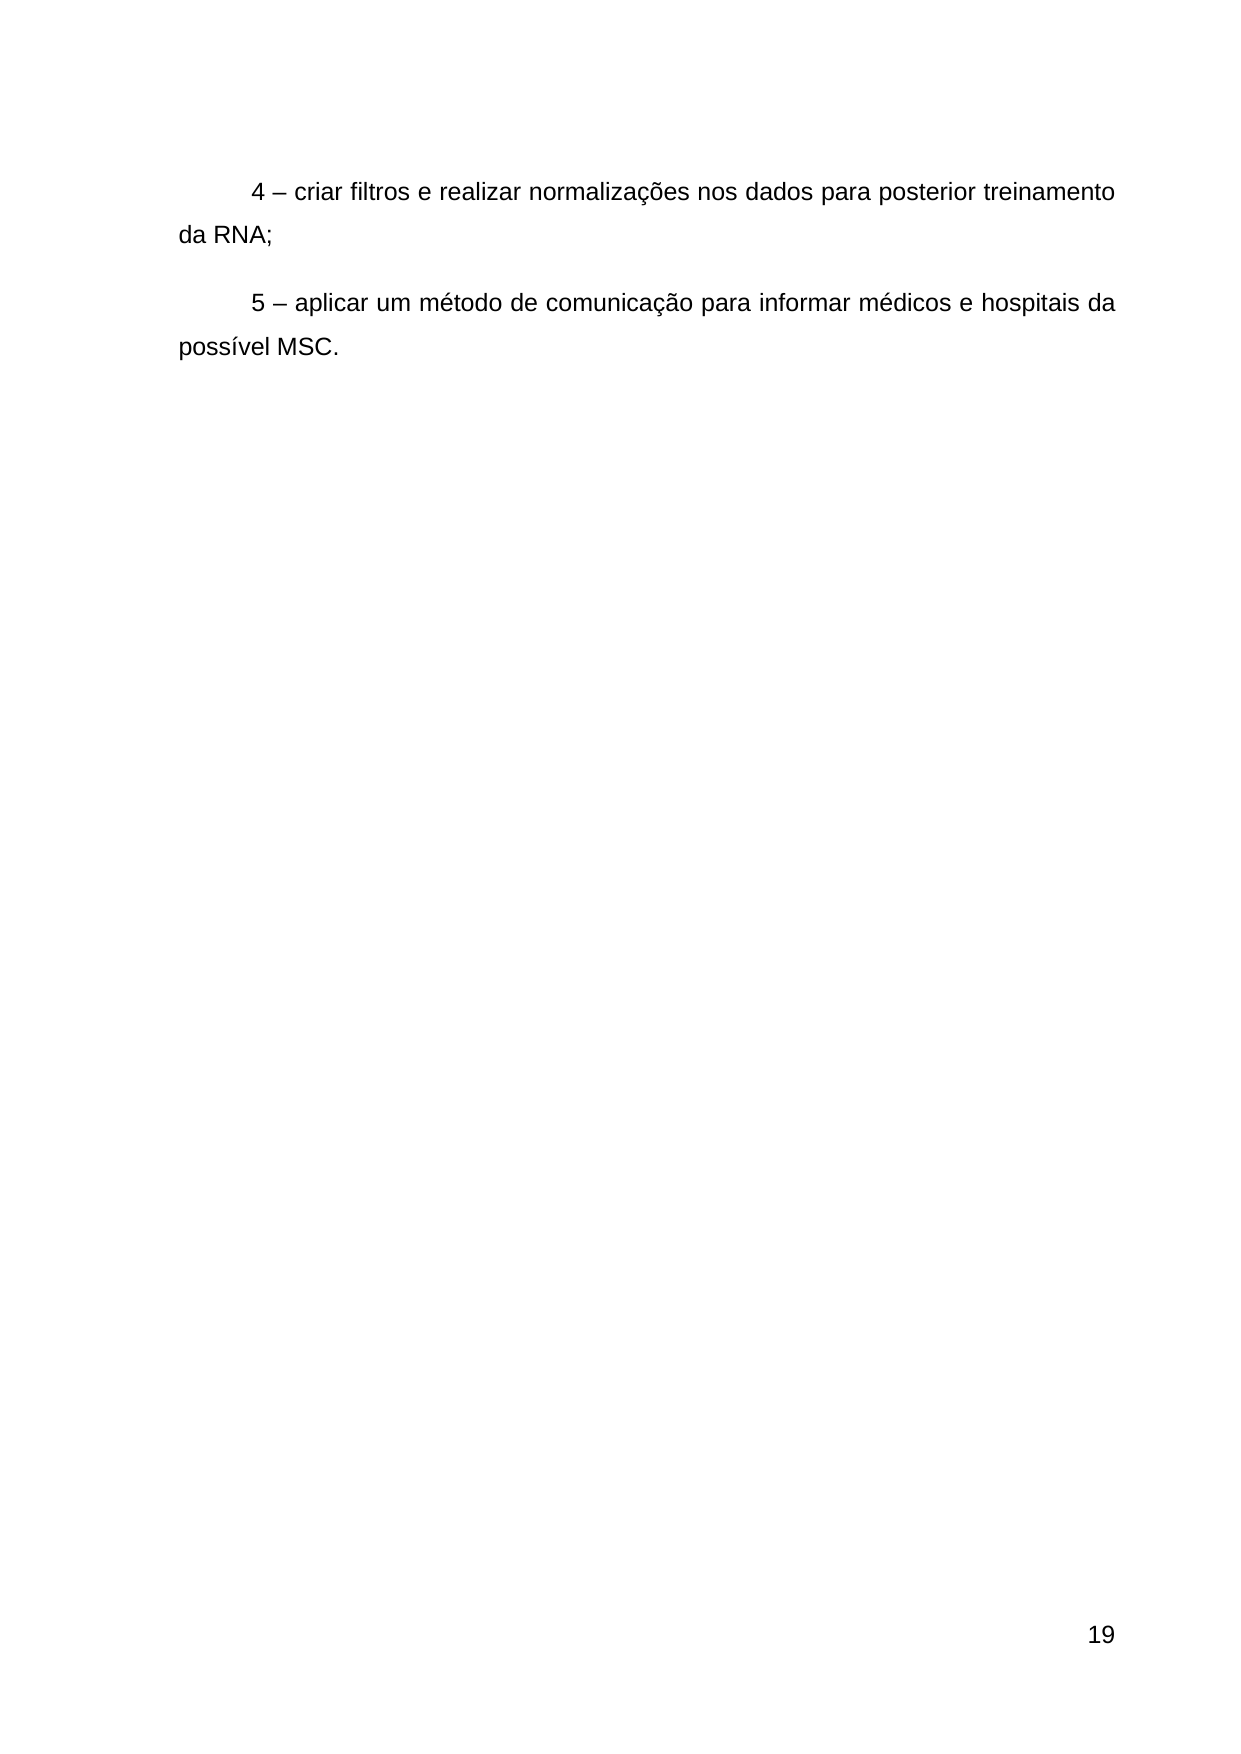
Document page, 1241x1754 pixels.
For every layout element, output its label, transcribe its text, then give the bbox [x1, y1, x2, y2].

text 5 – aplicar um método de comunicação para informar médicos e hospitais da possível MSC. [178, 288, 1117, 360]
text 4 – criar filtros e realizar normalizações nos dados para posterior treinamento da RNA; [178, 177, 1117, 249]
